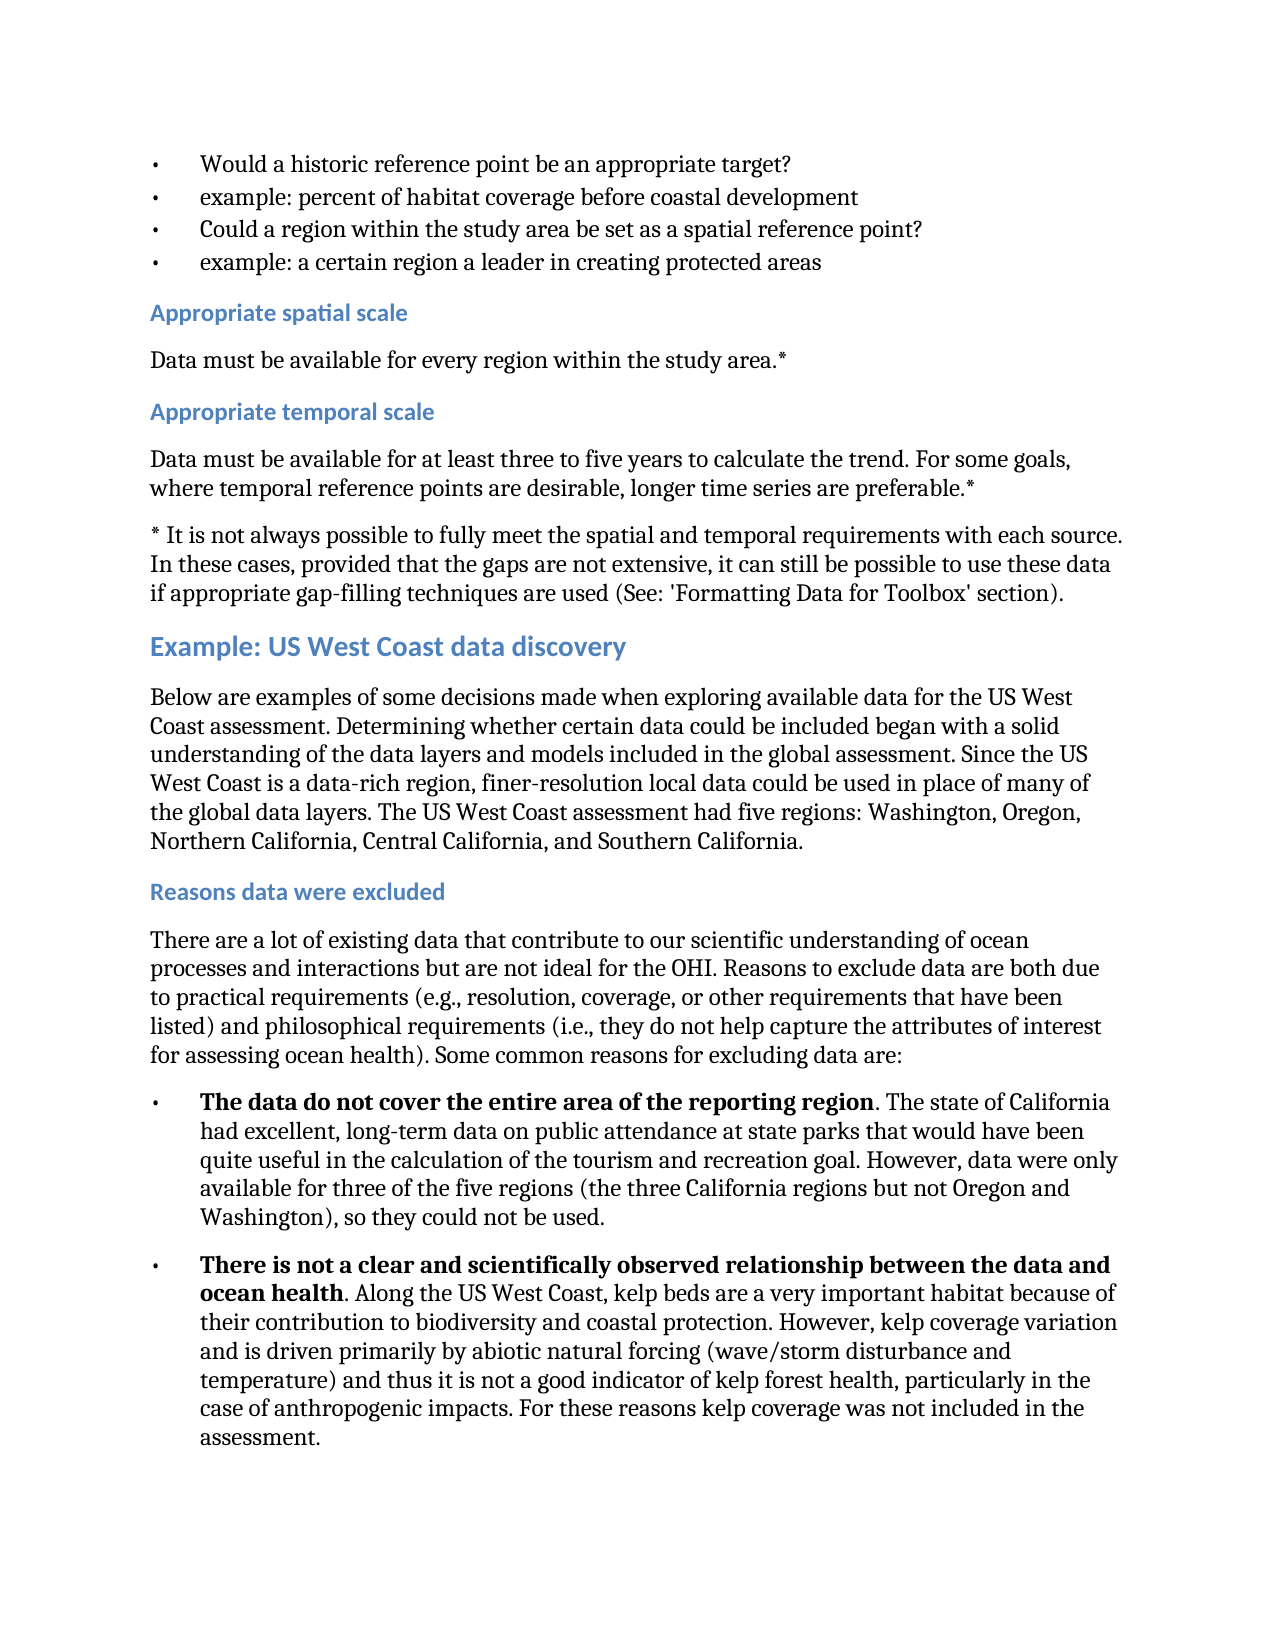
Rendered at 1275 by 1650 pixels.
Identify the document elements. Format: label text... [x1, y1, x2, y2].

text There are a lot of existing data that contribute to our scientific understanding of ocean processes and interactions but are not ideal for the OHI. Reasons to exclude data are both due to practical requirements (e.g., resolution, coverage, or other requirements that have been listed) and philosophical requirements (i.e., they do not help capture the attributes of interest for assessing ocean health). Some common reasons for excluding data are: [150, 926, 1125, 1069]
list The data do not cover the entire area of the reporting region. The state of California had excellent, long-term data on public attendance at state parks that would have been quite useful in the calculation of the tourism and recreation goal. However, data were only available for three of the five regions (the three California regions but not Oregon and Washington), so they could not be used. [150, 1088, 1125, 1232]
subtitle Example: US West Coast data discovery [150, 628, 1125, 664]
text Below are examples of some decisions made when exploring available data for the US West Coast assessment. Determining whether certain data could be included began with a solid understanding of the data layers and models included in the global assessment. Since the US West Coast is a data-rich region, finer-resolution local data could be used in place of many of the global data layers. The US West Coast assessment had five regions: Washington, Oregon, Northern California, Central California, and Southern California. [150, 683, 1125, 855]
list example: a certain region a leader in creating protected areas [150, 247, 1125, 276]
list Would a historic reference point be an appropriate target? [150, 150, 1125, 179]
list There is not a clear and scientifically observed relationship between the data and ocean health. Along the US West Coast, kelp beds are a very important habitat because of their contribution to biodiversity and coastal protection. However, kelp coverage variation and is driven primarily by abiotic natural forcing (wave/storm disturbance and temperature) and thus it is not a good indicator of kelp forest health, particularly in the case of anthropogenic impacts. For these reasons kelp coverage was not included in the assessment. [150, 1251, 1125, 1452]
subtitle Appropriate temporal scale [150, 396, 1125, 426]
list Could a region within the study area be set as a spatial reference point? [150, 215, 1125, 244]
list example: percent of habitat coverage before coastal development [150, 182, 1125, 211]
text * It is not always possible to fully meet the spatial and temporal requirements with each source. In these cases, provided that the gaps are not extensive, it can still be possible to use these data if appropriate gap-filling techniques are used (See: 'Formatting Data for Toolbox' section). [150, 521, 1125, 608]
subtitle Appropriate spatial scale [150, 297, 1125, 328]
subtitle Reasons data were excluded [150, 876, 1125, 907]
text Data must be available for at least three to five years to calculate the trend. For some goals, where temporal reference points are desirable, longer time series are preferable.* [150, 445, 1125, 503]
text Data must be available for every region within the study area.* [150, 346, 1125, 375]
